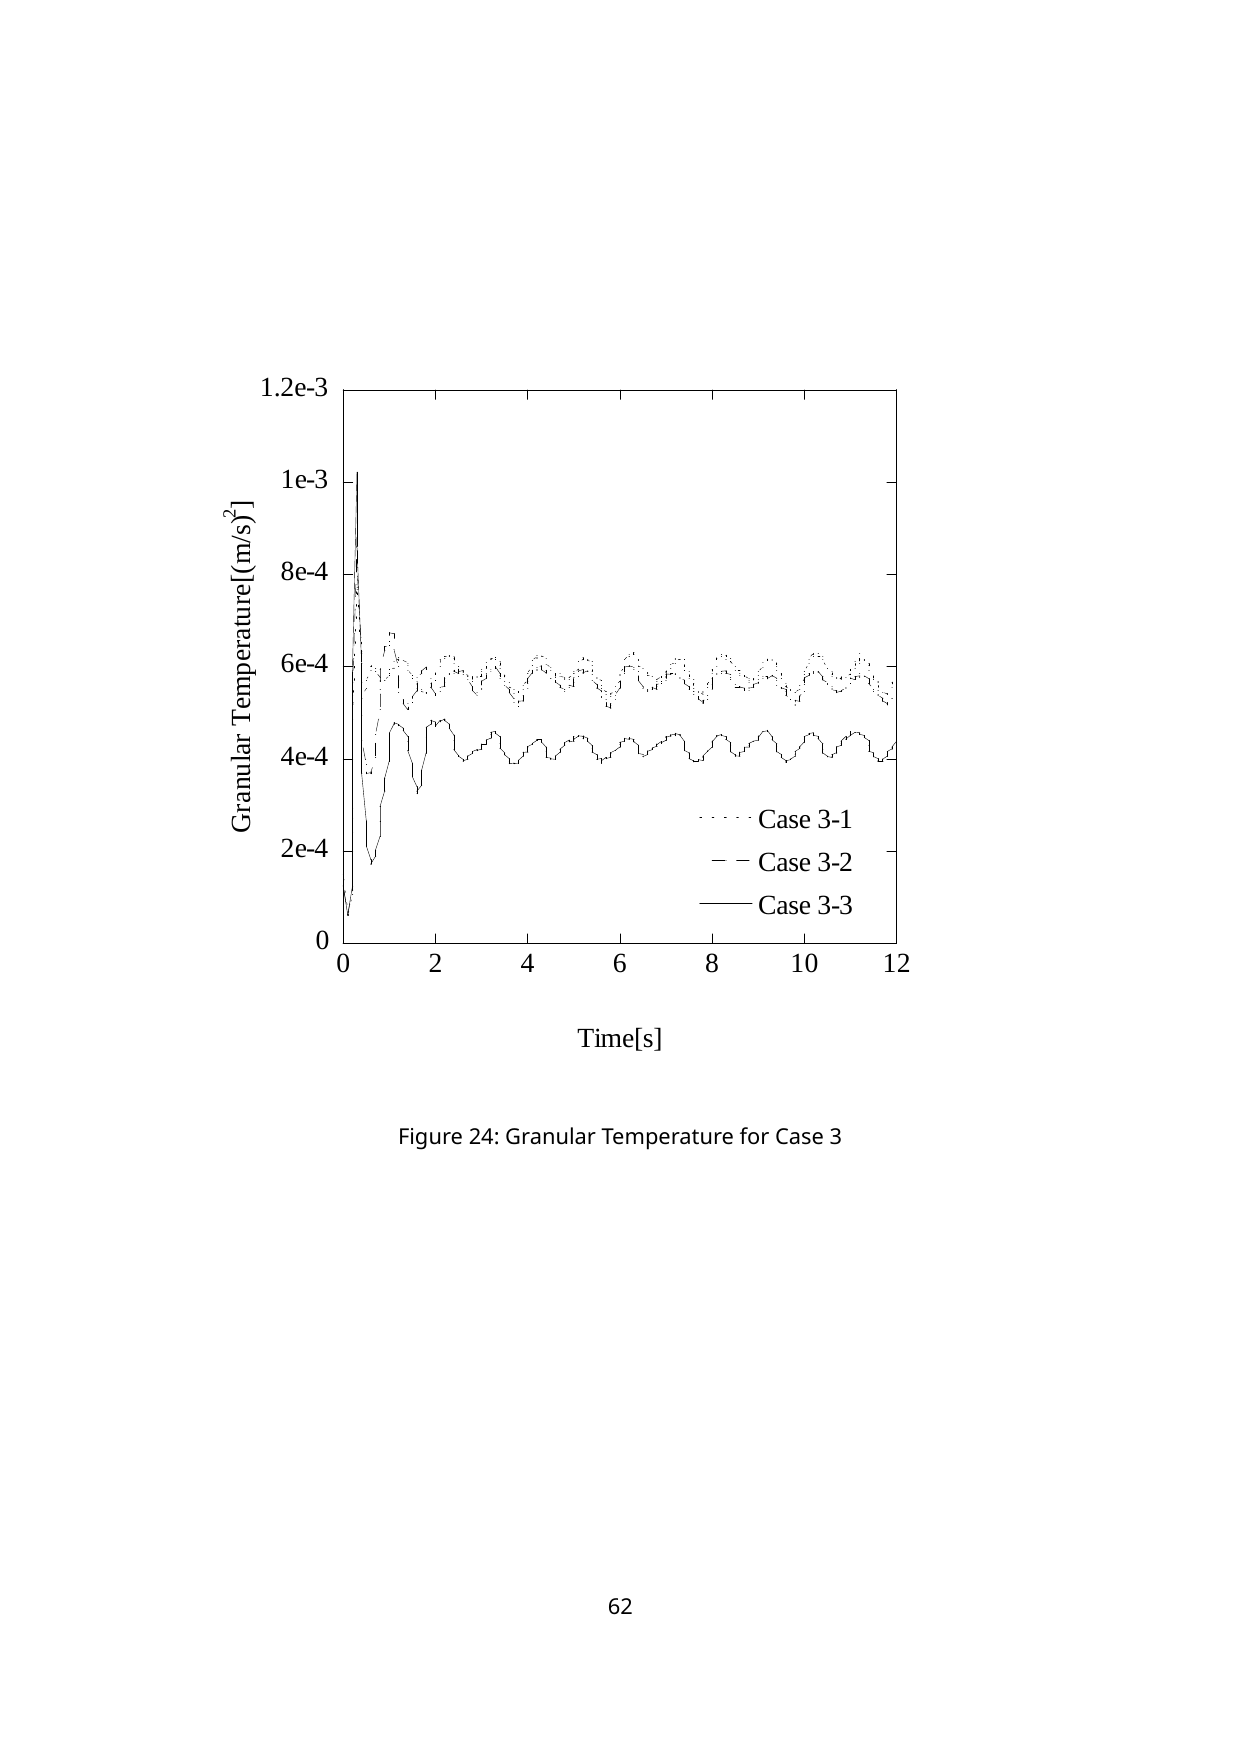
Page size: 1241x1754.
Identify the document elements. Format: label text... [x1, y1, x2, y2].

text Figure 24: Granular Temperature for Case 3 [177, 1117, 1063, 1154]
